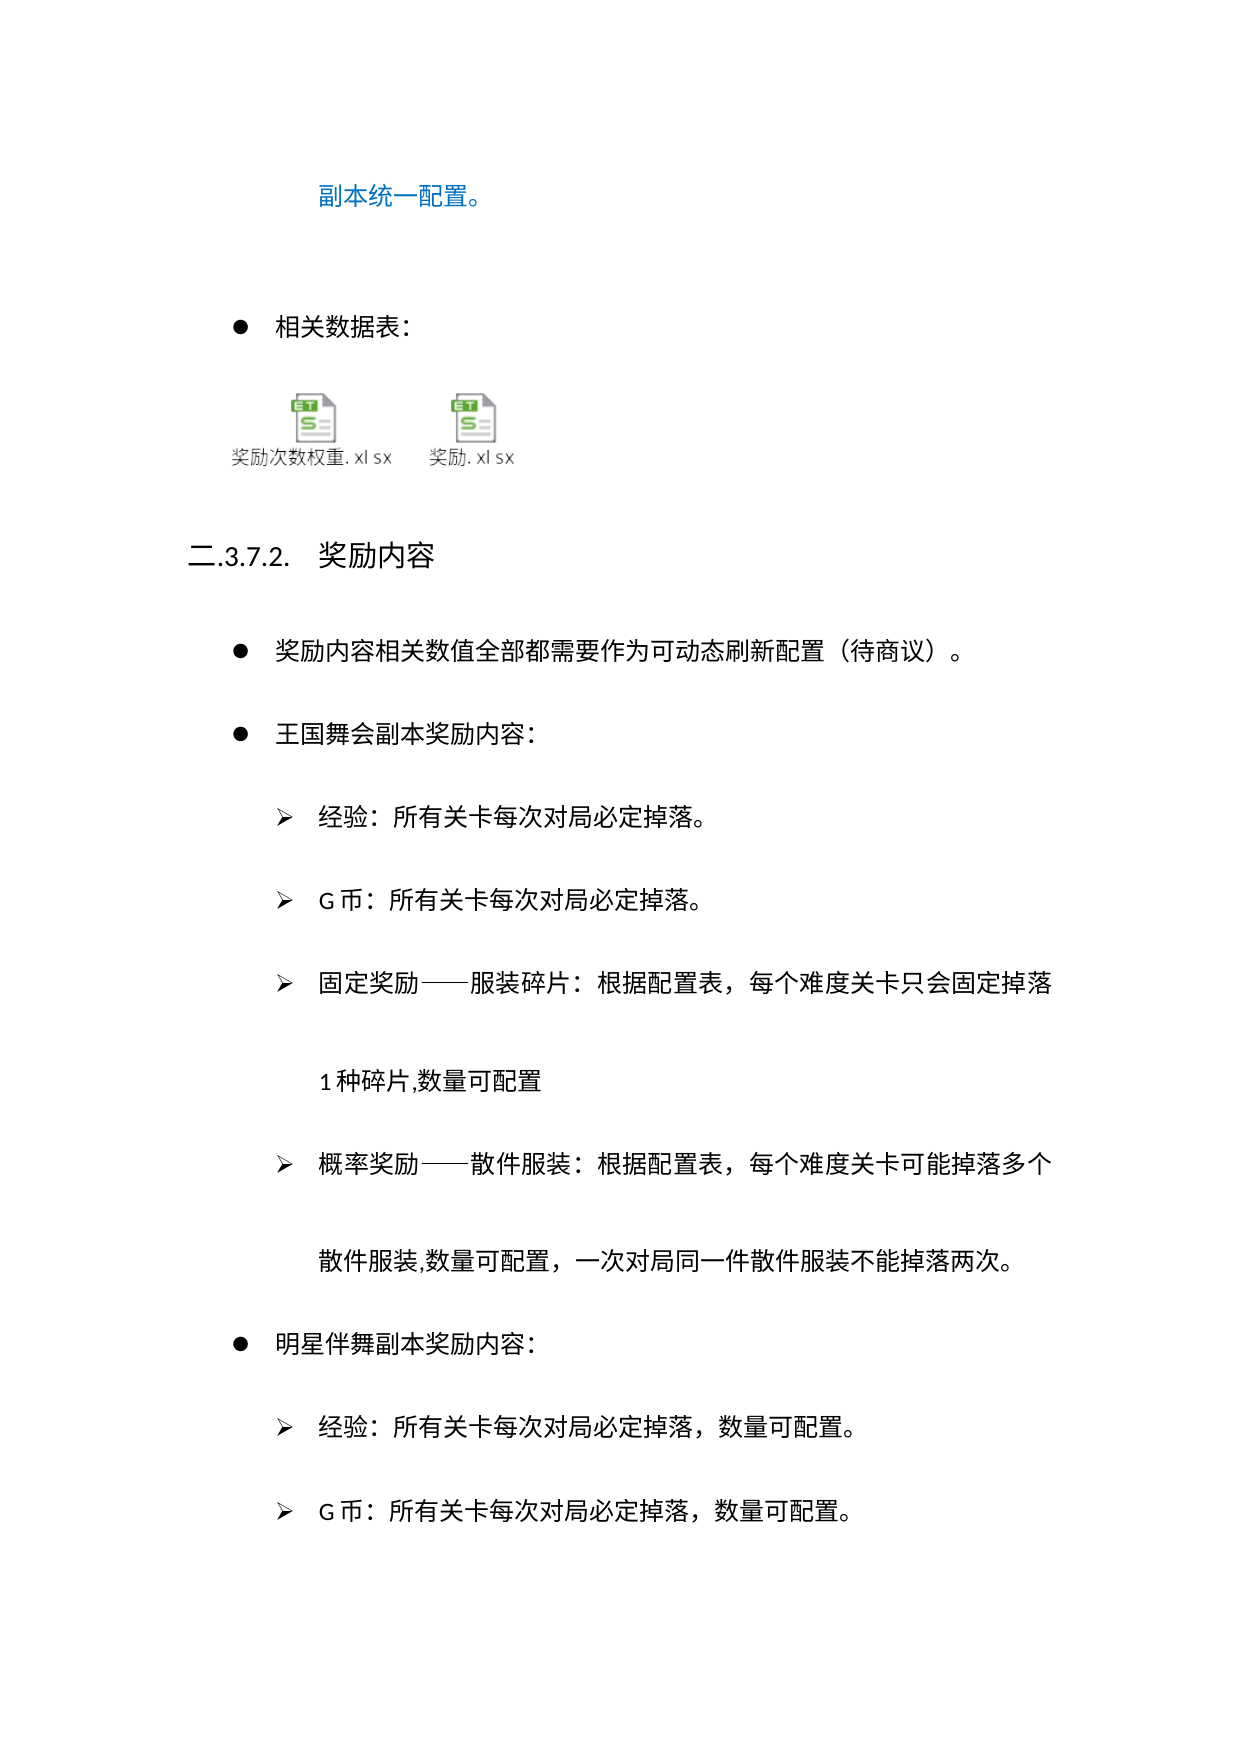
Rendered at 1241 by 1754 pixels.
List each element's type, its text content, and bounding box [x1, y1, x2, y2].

list 固定奖励——服装碎片：根据配置表，每个难度关卡只会固定掉落1种碎片,数量可配置 [275, 949, 1053, 1112]
text 奖励内容 [187, 521, 1053, 586]
list 奖励内容相关数值全部都需要作为可动态刷新配置（待商议）。 [231, 617, 1053, 682]
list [275, 162, 1053, 227]
list 王国舞会副本奖励内容： [231, 700, 1053, 765]
list 概率奖励——散件服装：根据配置表，每个难度关卡可能掉落多个散件服装,数量可配置，一次对局同一件散件服装不能掉落两次。 [275, 1130, 1053, 1292]
list G币：所有关卡每次对局必定掉落，数量可配置。 [275, 1477, 1053, 1542]
list G币：所有关卡每次对局必定掉落。 [275, 866, 1053, 931]
list 经验：所有关卡每次对局必定掉落，数量可配置。 [275, 1393, 1053, 1458]
list 经验：所有关卡每次对局必定掉落。 [275, 783, 1053, 848]
list 相关数据表： [231, 293, 1053, 358]
list 明星伴舞副本奖励内容： [231, 1310, 1053, 1375]
